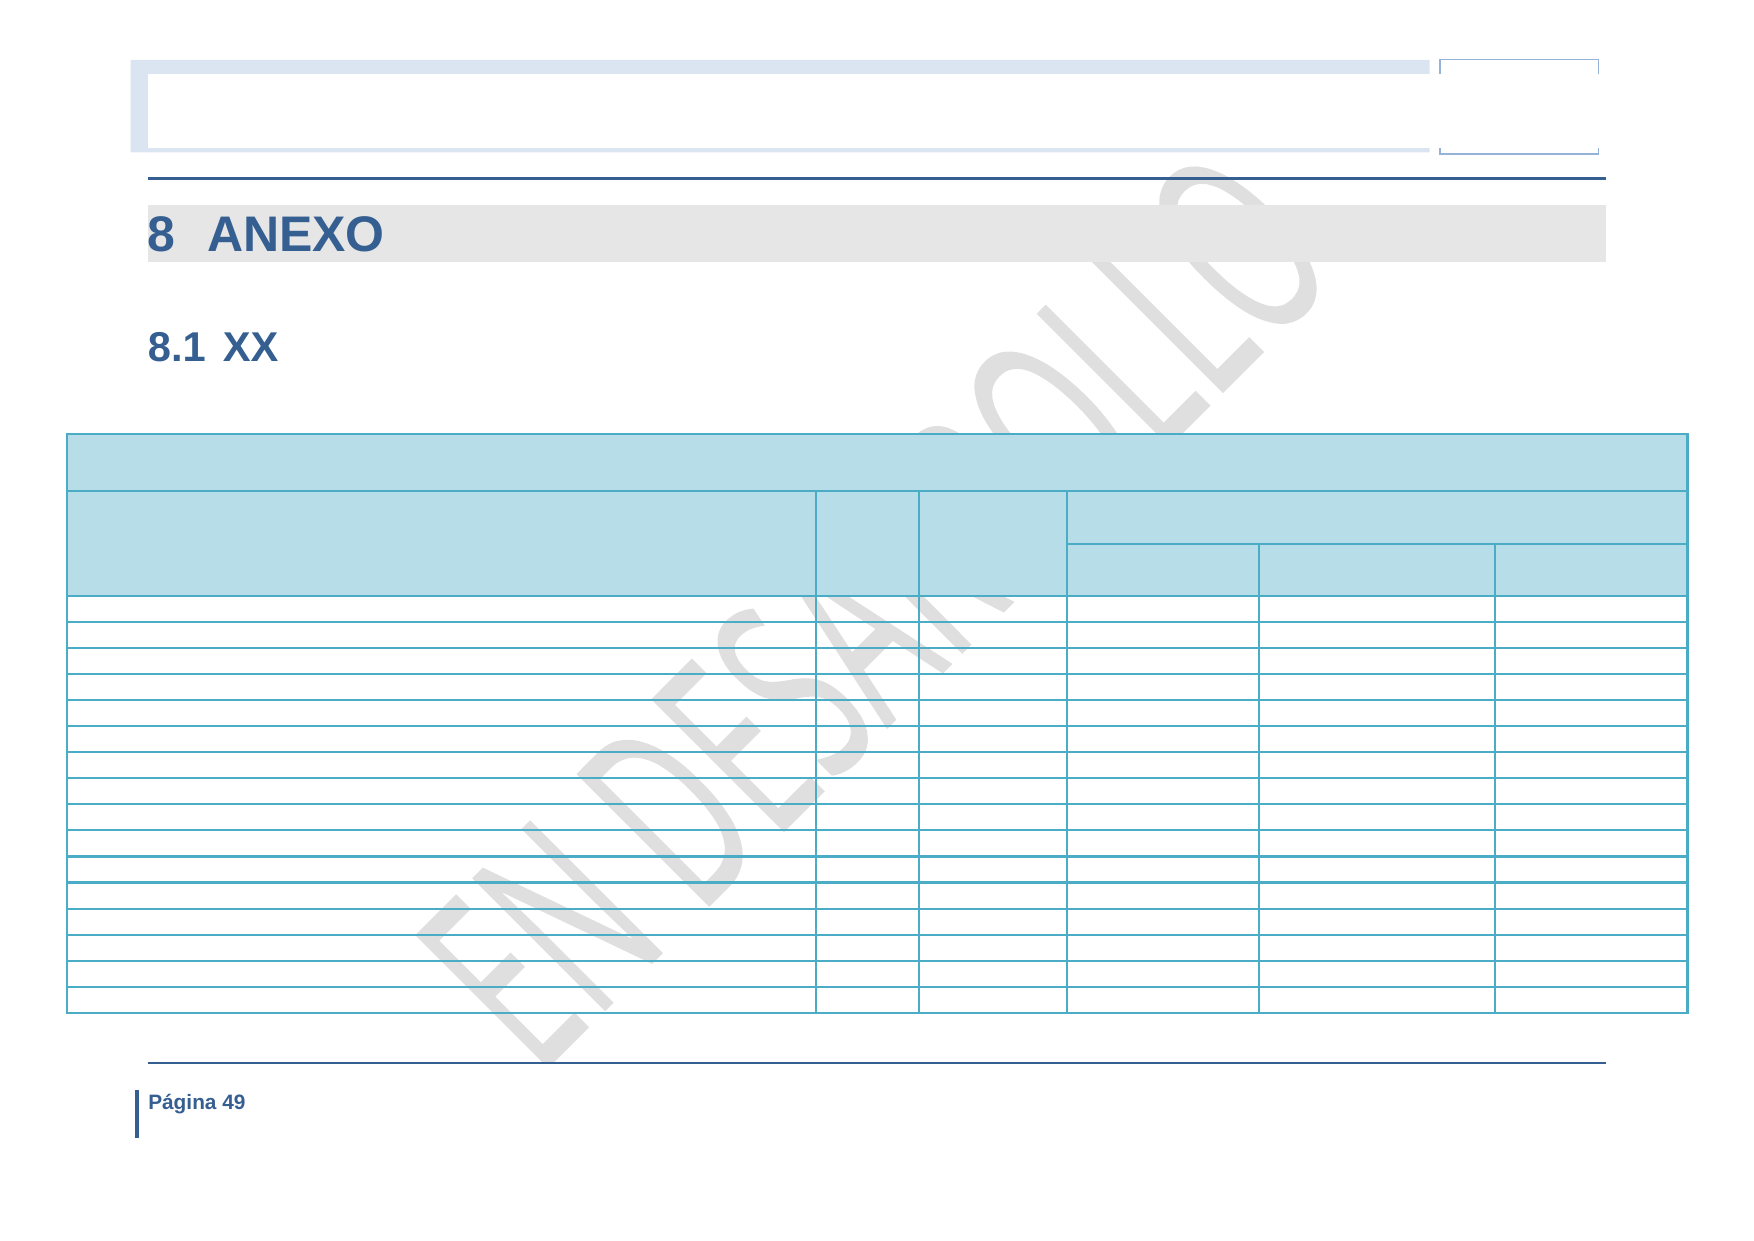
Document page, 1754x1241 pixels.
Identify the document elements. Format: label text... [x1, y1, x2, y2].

table_cell [1068, 805, 1258, 829]
table_cell [817, 675, 918, 699]
table_cell [1496, 858, 1686, 881]
table_cell [817, 649, 918, 673]
table_cell [1068, 701, 1258, 725]
table_cell [1496, 727, 1686, 751]
table_cell [1496, 936, 1686, 959]
table_cell [817, 910, 918, 933]
table_cell [1260, 545, 1494, 595]
table_cell [1068, 936, 1258, 959]
table_cell [1068, 727, 1258, 751]
table_header [68, 435, 1686, 490]
table_cell [1260, 910, 1494, 933]
table_cell [920, 492, 1066, 595]
table_cell [1496, 962, 1686, 986]
table_cell [1068, 962, 1258, 986]
table_cell [1068, 779, 1258, 803]
table_cell [1068, 649, 1258, 673]
table_cell [1260, 962, 1494, 986]
table_cell [68, 727, 815, 751]
table_cell [920, 831, 1066, 855]
table_cell [1260, 858, 1494, 881]
table_cell [817, 753, 918, 777]
table_cell [1260, 597, 1494, 621]
table_cell [1496, 805, 1686, 829]
table_cell [817, 805, 918, 829]
table_cell [1068, 988, 1258, 1012]
table_cell [817, 779, 918, 803]
table_cell [68, 492, 815, 595]
table_cell [1496, 779, 1686, 803]
table_cell [68, 962, 815, 986]
table_cell [1260, 805, 1494, 829]
table_cell [1260, 779, 1494, 803]
table_cell [68, 649, 815, 673]
table_cell [920, 910, 1066, 933]
table_cell [68, 988, 815, 1012]
table_cell [68, 936, 815, 959]
table_cell [1260, 831, 1494, 855]
table_cell [920, 623, 1066, 647]
table_cell [1260, 701, 1494, 725]
table_cell [817, 597, 918, 621]
table_cell [1068, 675, 1258, 699]
table_cell [1068, 910, 1258, 933]
table_cell [1260, 727, 1494, 751]
table_cell [817, 858, 918, 881]
table_cell [920, 727, 1066, 751]
subtitle XX [148, 322, 1606, 370]
table_cell [68, 858, 815, 881]
table_cell [68, 597, 815, 621]
table_cell [1496, 545, 1686, 595]
table_cell [1496, 597, 1686, 621]
table_cell [1260, 936, 1494, 959]
table_cell [1068, 623, 1258, 647]
table_cell [1068, 597, 1258, 621]
table_cell [1260, 675, 1494, 699]
table_cell [920, 649, 1066, 673]
table_cell [1068, 492, 1686, 543]
table_cell [1260, 623, 1494, 647]
table_cell [1068, 858, 1258, 881]
table_cell [1496, 884, 1686, 907]
table_cell [1496, 701, 1686, 725]
table_cell [817, 727, 918, 751]
table_cell [920, 753, 1066, 777]
table_cell [817, 884, 918, 907]
table_cell [68, 884, 815, 907]
table_cell [1496, 988, 1686, 1012]
table_cell [920, 936, 1066, 959]
table_cell [1496, 649, 1686, 673]
table_cell [1496, 623, 1686, 647]
table_cell [817, 701, 918, 725]
table_cell [1068, 831, 1258, 855]
table_cell [817, 831, 918, 855]
table_cell [68, 831, 815, 855]
table_cell [1496, 675, 1686, 699]
table_cell [1068, 753, 1258, 777]
table_cell [1260, 884, 1494, 907]
table_cell [68, 753, 815, 777]
table_cell [68, 701, 815, 725]
table_cell [817, 623, 918, 647]
table_cell [1496, 753, 1686, 777]
table_cell [920, 884, 1066, 907]
table_cell [817, 936, 918, 959]
table_cell [817, 492, 918, 595]
table_cell [68, 805, 815, 829]
table_cell [1496, 910, 1686, 933]
table_cell [920, 805, 1066, 829]
table_cell [1068, 884, 1258, 907]
table_cell [68, 779, 815, 803]
table_cell [920, 597, 1066, 621]
table_cell [68, 675, 815, 699]
table_cell [1260, 988, 1494, 1012]
table_cell [920, 701, 1066, 725]
table_cell [920, 675, 1066, 699]
table_cell [1260, 649, 1494, 673]
table_cell [1068, 545, 1258, 595]
table_cell [920, 858, 1066, 881]
subtitle anexo [148, 205, 1606, 262]
table_cell [920, 779, 1066, 803]
table_cell [1496, 831, 1686, 855]
table_cell [920, 962, 1066, 986]
table_cell [68, 623, 815, 647]
table_cell [817, 962, 918, 986]
table_cell [68, 910, 815, 933]
table_cell [817, 988, 918, 1012]
table_cell [1260, 753, 1494, 777]
table_cell [920, 988, 1066, 1012]
